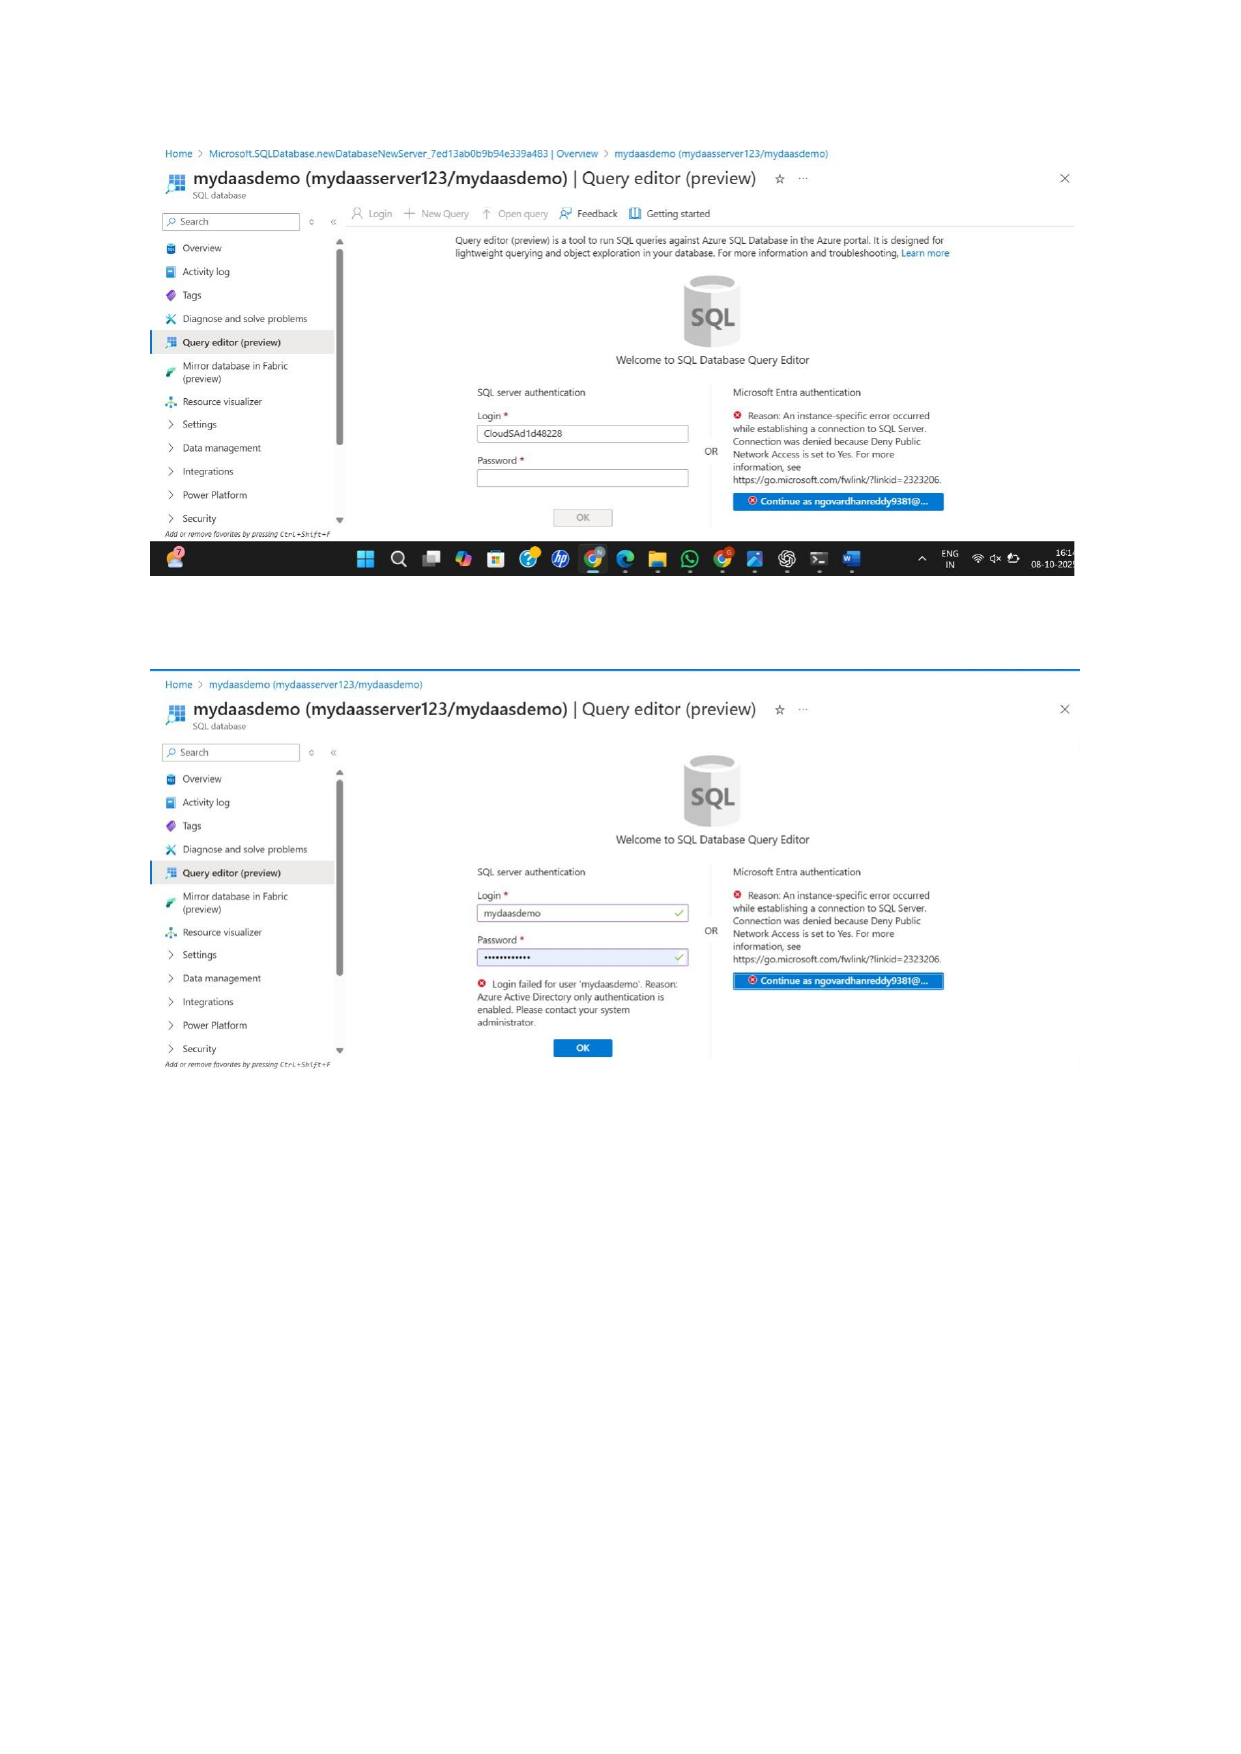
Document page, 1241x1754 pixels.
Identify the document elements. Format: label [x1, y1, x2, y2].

picture [150, 150, 1075, 576]
picture [150, 669, 1080, 1071]
